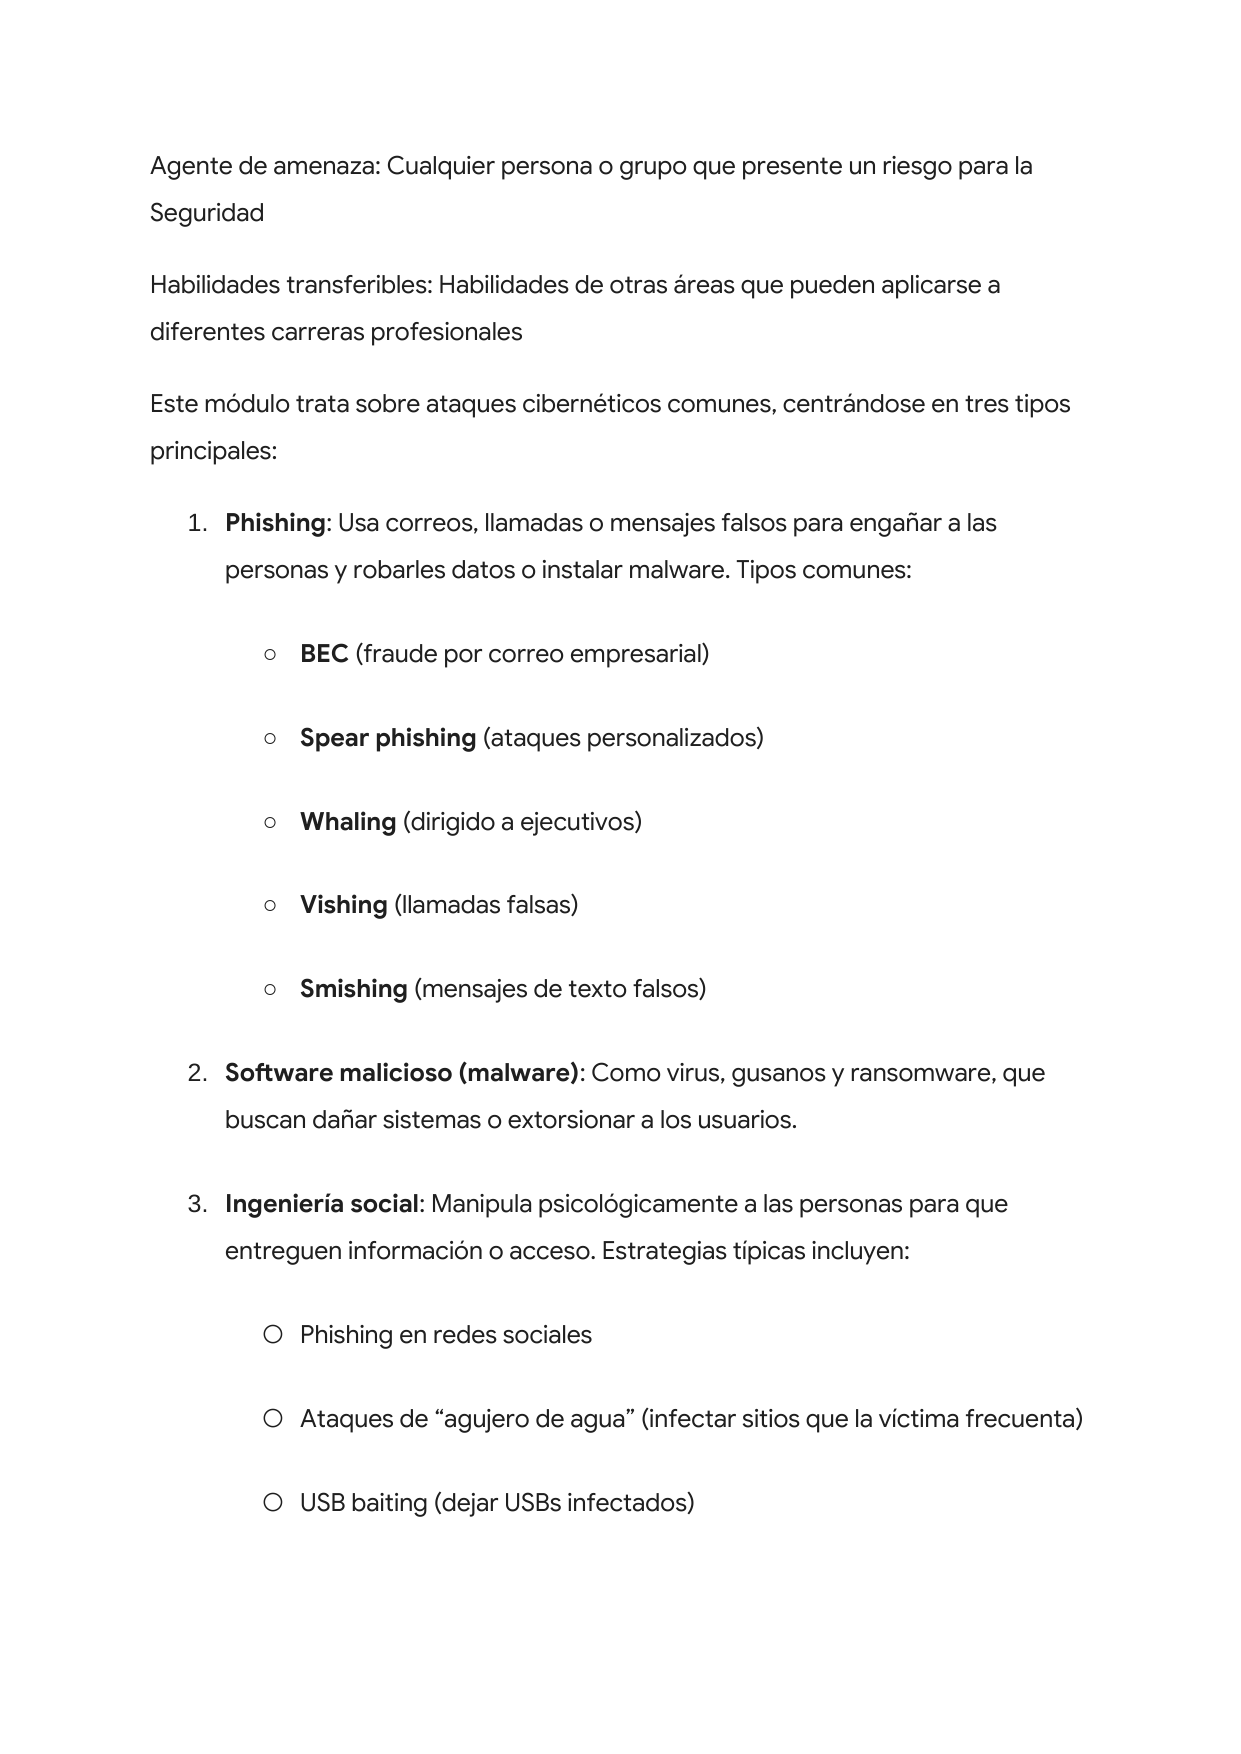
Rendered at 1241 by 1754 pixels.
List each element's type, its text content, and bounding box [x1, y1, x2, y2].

list Ataques de “agujero de agua” (infectar sitios que la víctima frecuenta) [262, 1403, 1090, 1474]
list BEC (fraude por correo empresarial) [262, 638, 1090, 709]
list Spear phishing (ataques personalizados) [262, 722, 1090, 793]
list USB baiting (dejar USBs infectados) [262, 1487, 1090, 1558]
list Phishing en redes sociales [262, 1319, 1090, 1390]
list Whaling (dirigido a ejecutivos) [262, 806, 1090, 877]
text Habilidades transferibles: Habilidades de otras áreas que pueden aplicarse a diferentes carreras profesionales [150, 269, 1090, 347]
text Agente de amenaza: Cualquier persona o grupo que presente un riesgo para la Seguridad [150, 150, 1090, 228]
list Software malicioso (malware): Como virus, gusanos y ransomware, que buscan dañar sistemas o extorsionar a los usuarios. [187, 1058, 1090, 1175]
list Smishing (mensajes de texto falsos) [262, 974, 1090, 1044]
list Ingeniería social: Manipula psicológicamente a las personas para que entreguen información o acceso. Estrategias típicas incluyen: [187, 1188, 1090, 1306]
list Vishing (llamadas falsas) [262, 890, 1090, 961]
list Phishing: Usa correos, llamadas o mensajes falsos para engañar a las personas y robarles datos o instalar malware. Tipos comunes: [187, 507, 1090, 625]
text Este módulo trata sobre ataques cibernéticos comunes, centrándose en tres tipos principales: [150, 388, 1090, 466]
